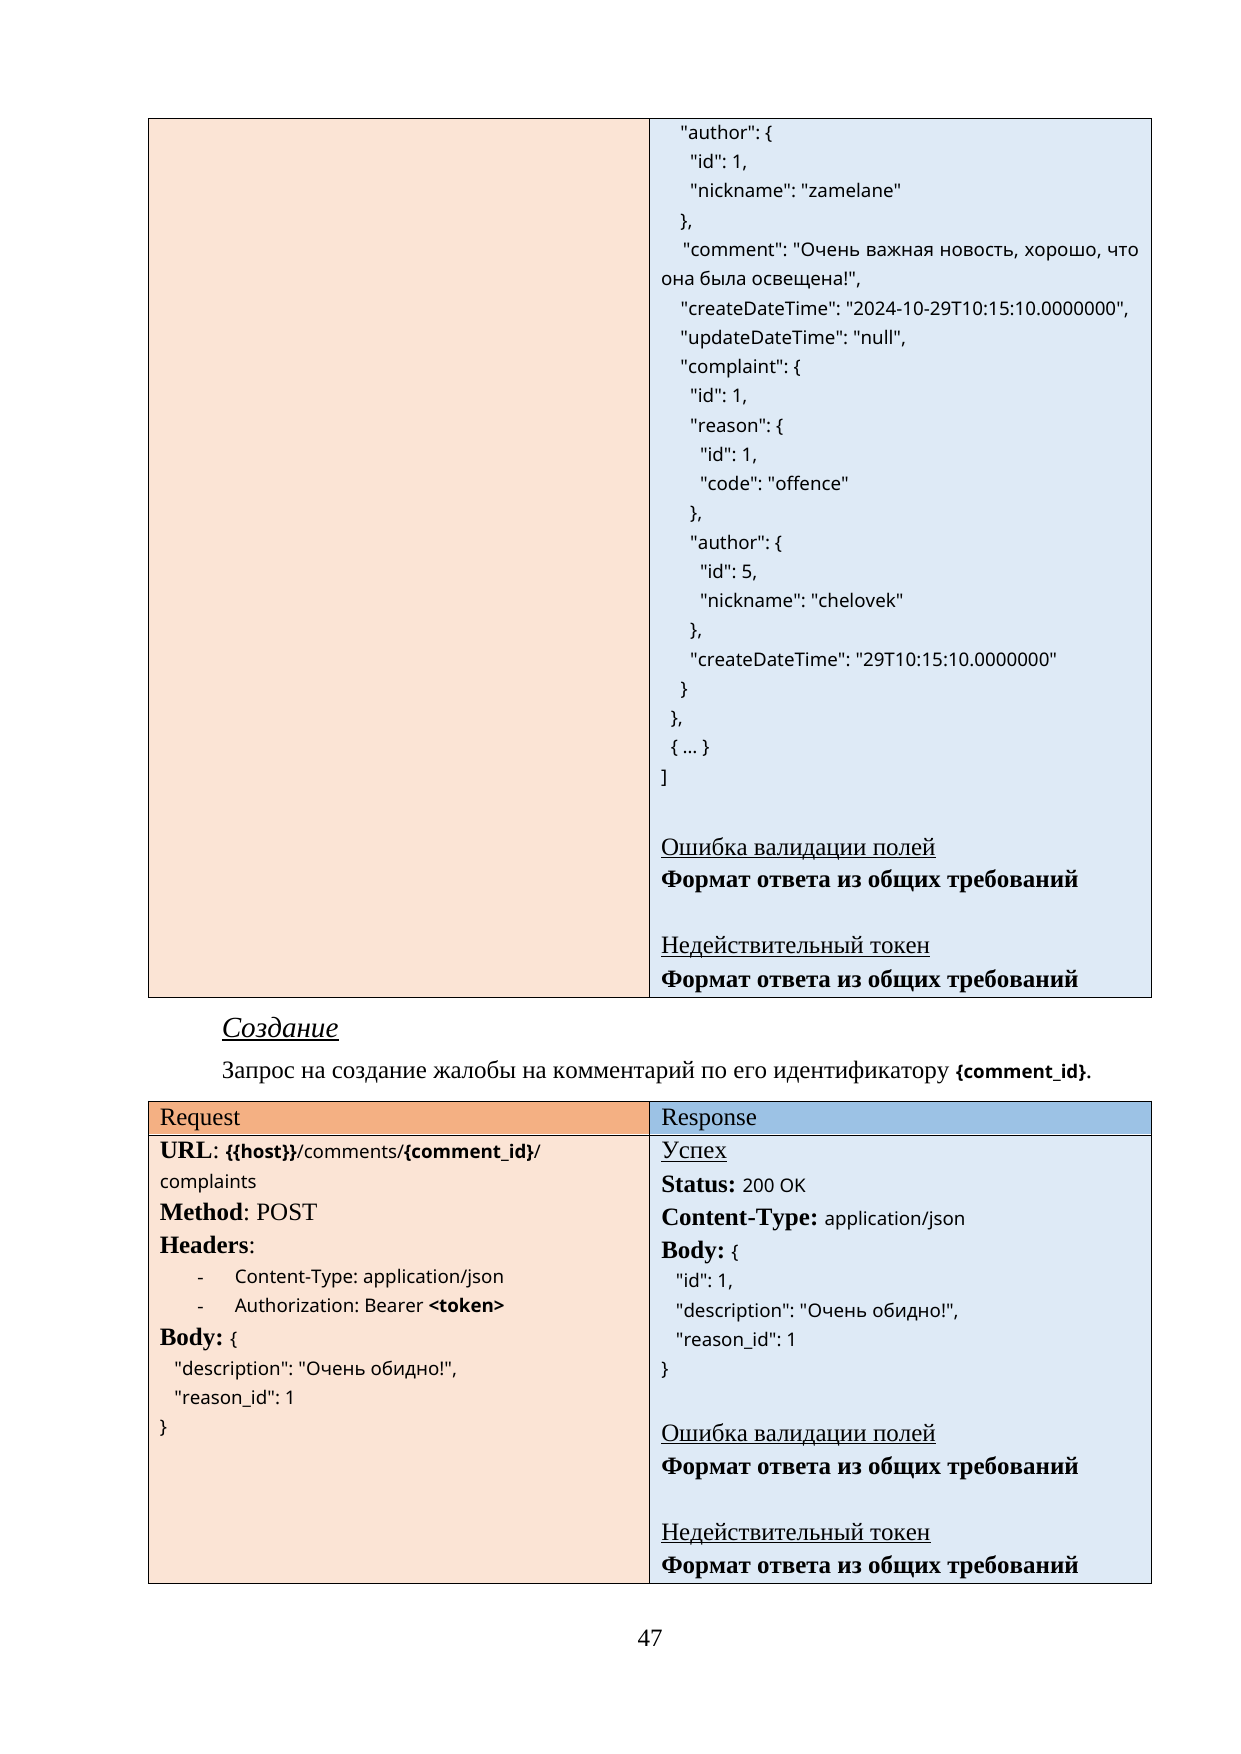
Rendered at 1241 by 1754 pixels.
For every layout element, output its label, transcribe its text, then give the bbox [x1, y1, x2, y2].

text Создание [148, 1010, 1152, 1044]
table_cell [650, 119, 1151, 997]
table_cell URL: {{host}}/comments/{comment_id}/ complaints Method: POST Headers: Content-Type: application/json Authorization: Bearer <token> Body: { "description": "Очень обидно!", "reason_id": 1 } [149, 1136, 649, 1583]
text Запрос на создание жалобы на комментарий по его идентификатору {comment_id}. [148, 1055, 1152, 1084]
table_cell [149, 119, 649, 997]
table_header Request [149, 1102, 649, 1134]
table_header Response [650, 1102, 1151, 1134]
table_cell Успех Status: 200 OK Content-Type: application/json Body: { "id": 1, "description": "Очень обидно!", "reason_id": 1 } Ошибка валидации полей Формат ответа из общих требований Недействительный токен Формат ответа из общих требований [650, 1136, 1151, 1583]
